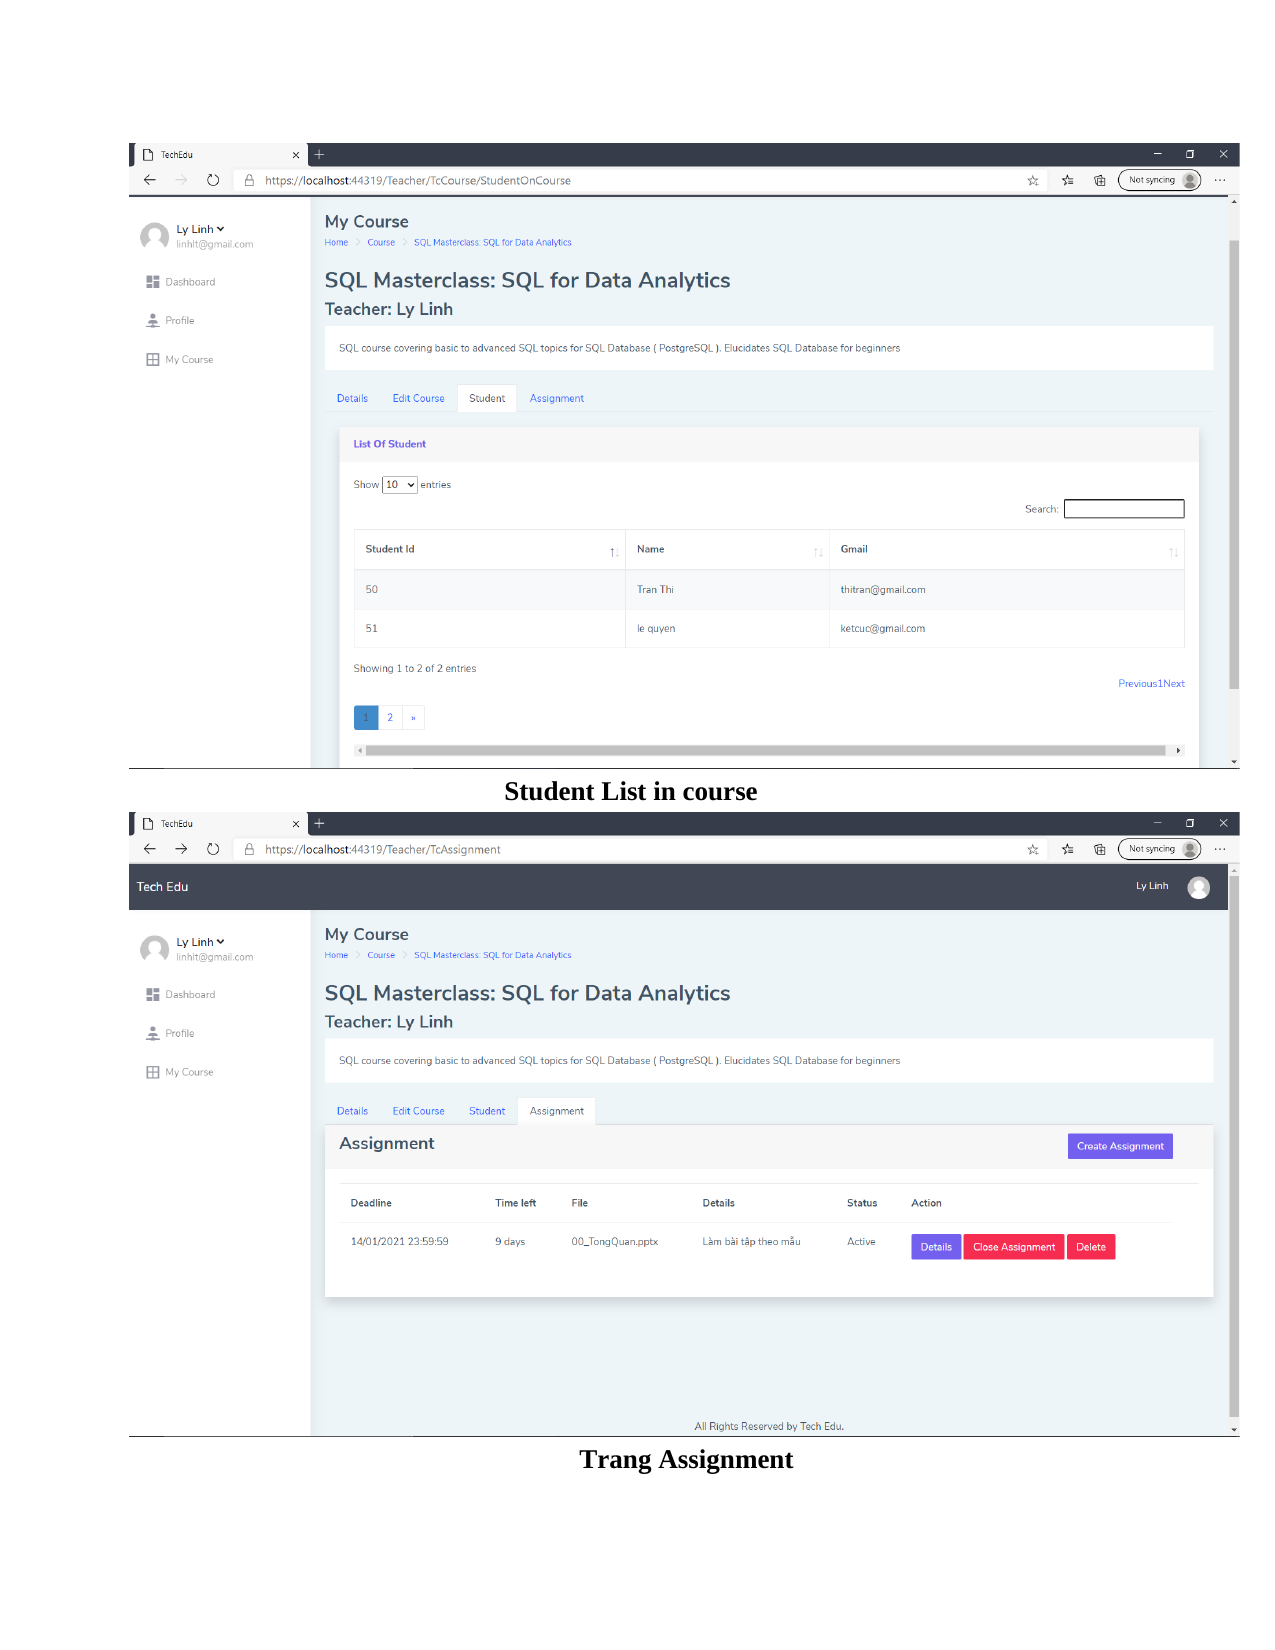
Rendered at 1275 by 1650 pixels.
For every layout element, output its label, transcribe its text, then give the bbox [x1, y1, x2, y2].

picture [129, 143, 1240, 769]
picture [129, 812, 1240, 1437]
text Trang Assignment [129, 1443, 1239, 1474]
text Student List in course [129, 775, 1239, 806]
